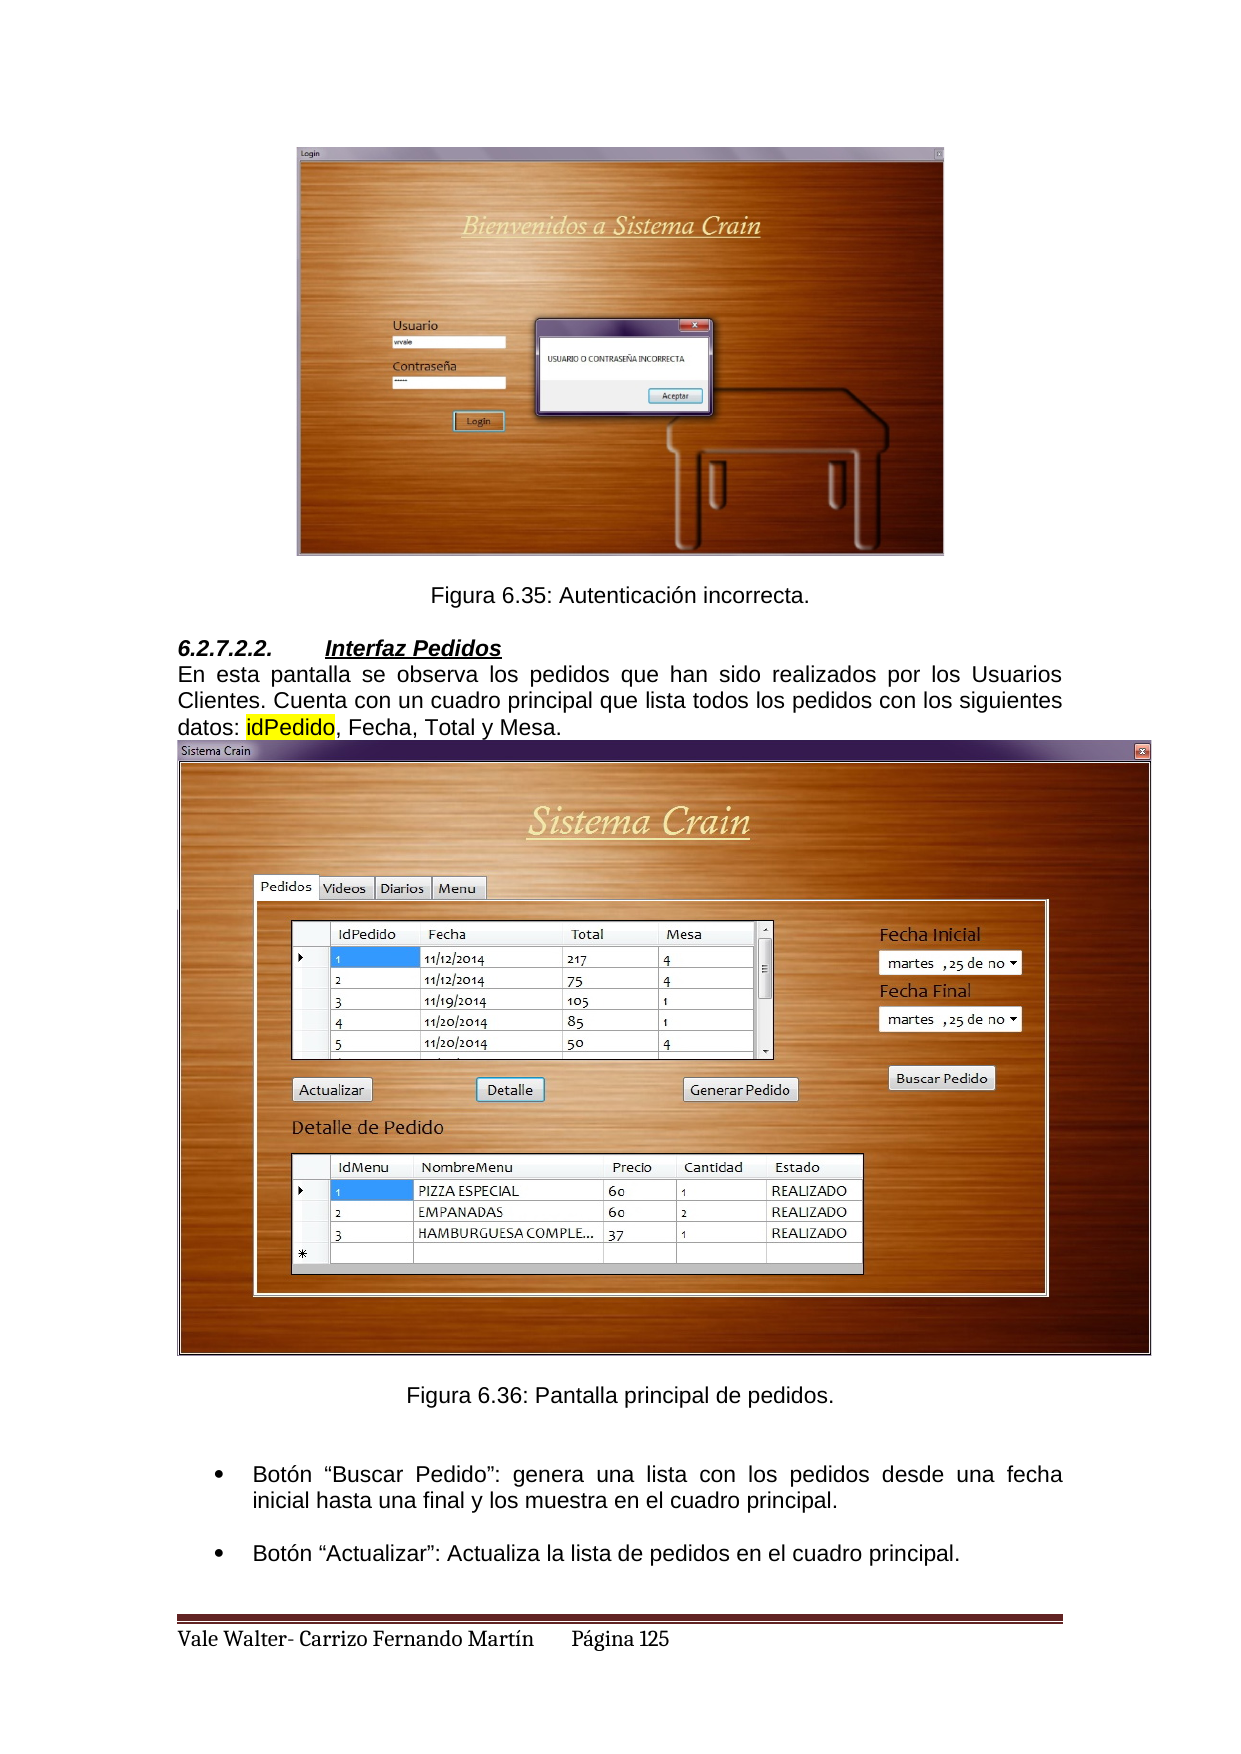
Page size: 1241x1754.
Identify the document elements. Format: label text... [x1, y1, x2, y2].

text Figura 6.36: Pantalla principal de pedidos. [177, 1382, 1063, 1408]
list Interfaz Pedidos [177, 634, 1063, 661]
list Botón “Actualizar”: Actualiza la lista de pedidos en el cuadro principal. [215, 1540, 1063, 1566]
picture [296, 147, 945, 556]
picture [177, 740, 1152, 1356]
text En esta pantalla se observa los pedidos que han sido realizados por los Usuarios Clientes. Cuenta con un cuadro principal que lista todos los pedidos con los siguientes datos: idPedido, Fecha, Total y Mesa. [177, 661, 1063, 740]
text Figura 6.35: Autenticación incorrecta. [177, 582, 1063, 608]
list Botón “Buscar Pedido”: genera una lista con los pedidos desde una fecha inicial hasta una final y los muestra en el cuadro principal. [215, 1461, 1063, 1513]
